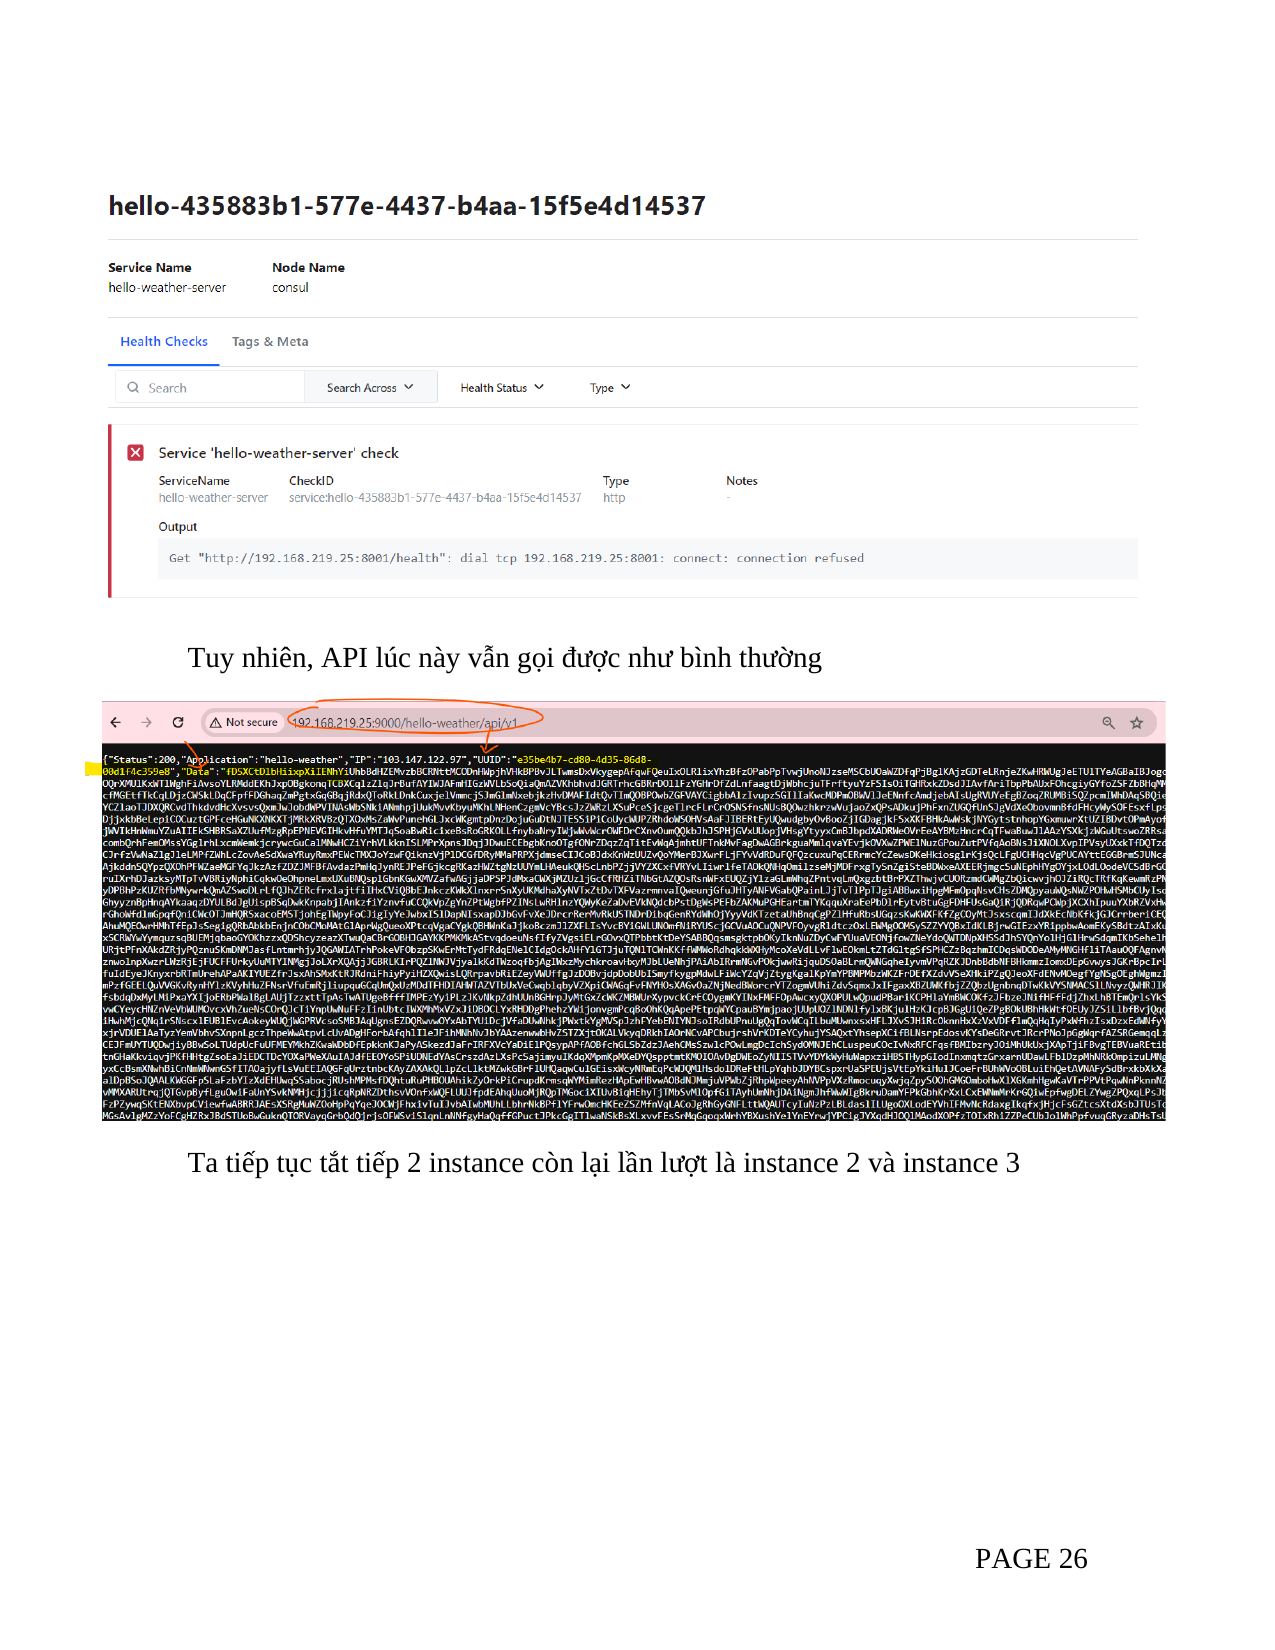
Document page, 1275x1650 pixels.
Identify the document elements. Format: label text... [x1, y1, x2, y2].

picture [84, 180, 1138, 616]
text Tuy nhiên, API lúc này vẫn gọi được như bình thường [187, 640, 1087, 673]
text Ta tiếp tục tắt tiếp 2 instance còn lại lần lượt là instance 2 và instance 3 [187, 1145, 1087, 1178]
picture [84, 697, 1166, 1121]
